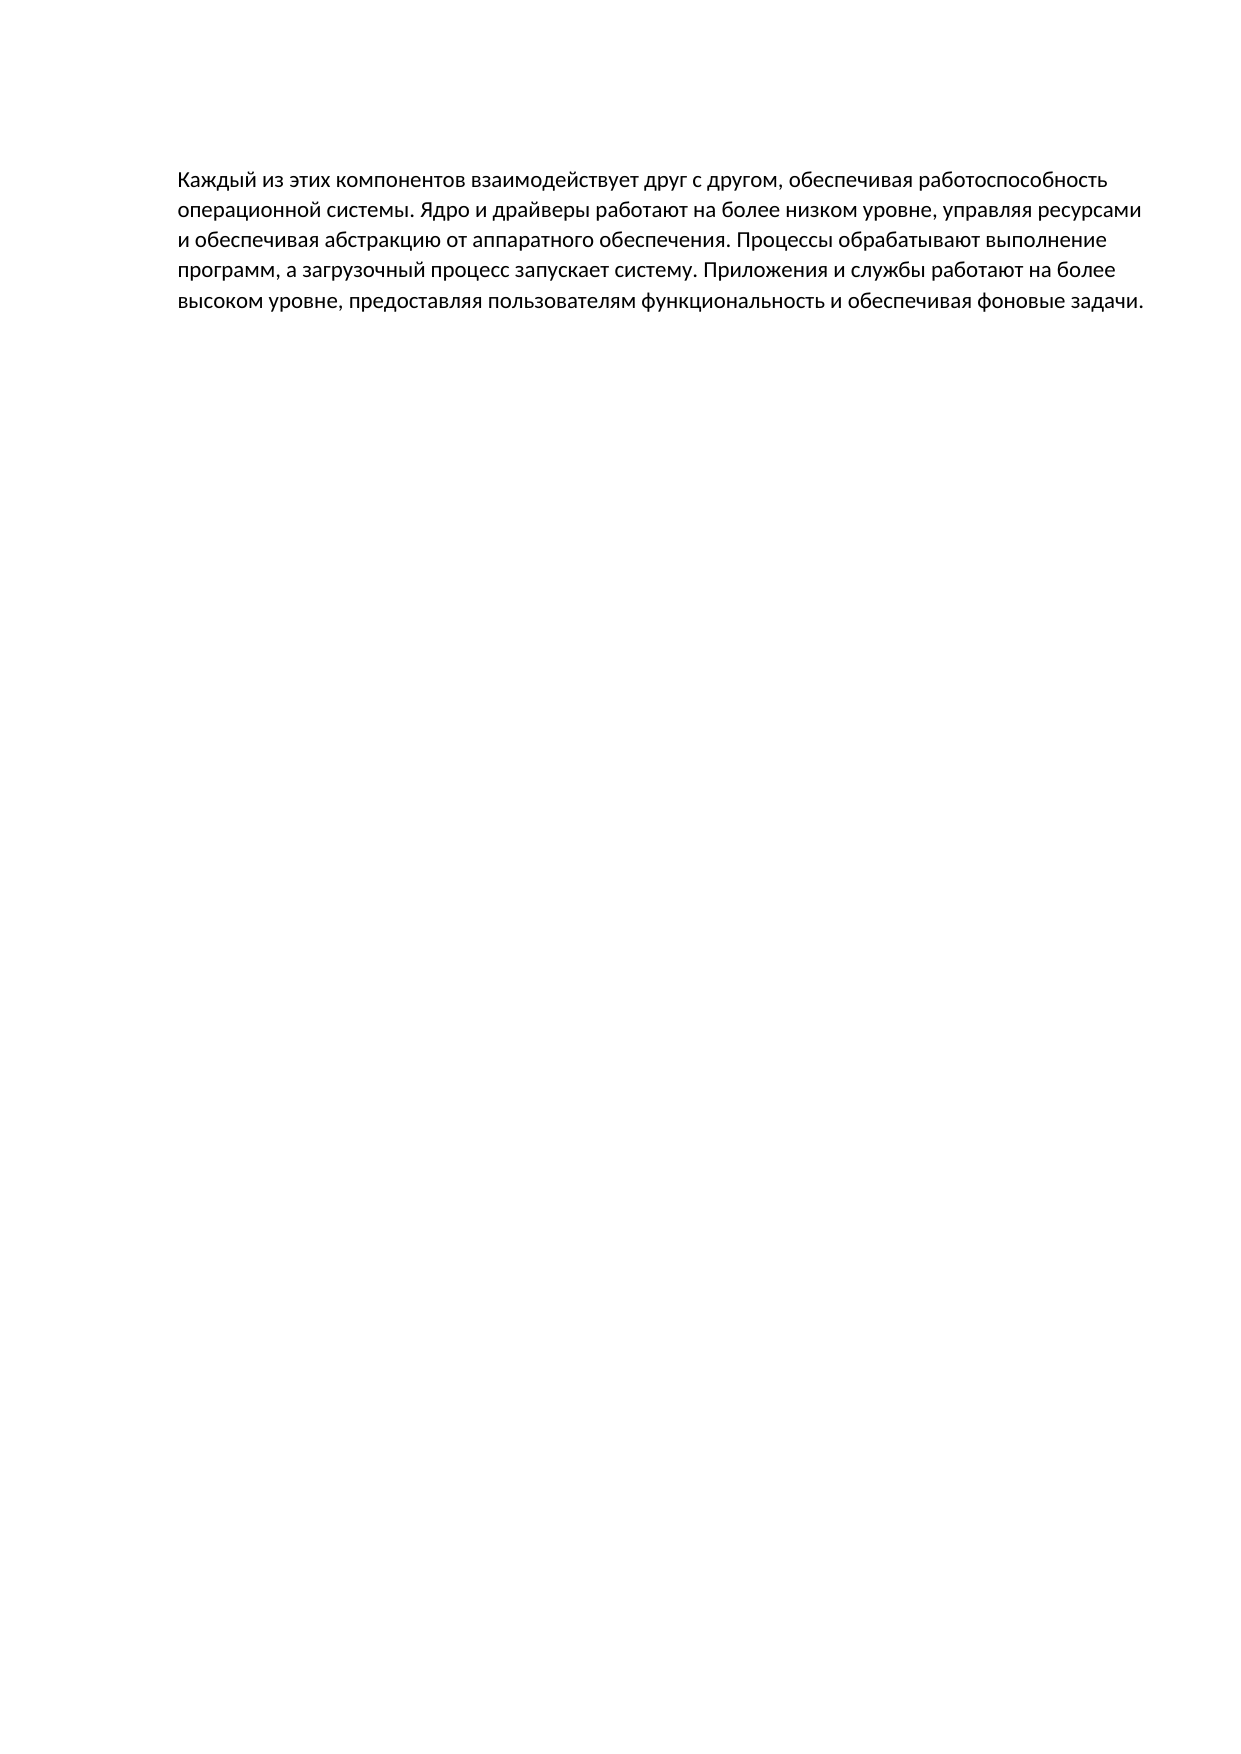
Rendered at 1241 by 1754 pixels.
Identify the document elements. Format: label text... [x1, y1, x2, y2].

text Каждый из этих компонентов взаимодействует друг с другом, обеспечивая работоспособность операционной системы. Ядро и драйверы работают на более низком уровне, управляя ресурсами и обеспечивая абстракцию от аппаратного обеспечения. Процессы обрабатывают выполнение программ, а загрузочный процесс запускает систему. Приложения и службы работают на более высоком уровне, предоставляя пользователям функциональность и обеспечивая фоновые задачи. [177, 165, 1152, 314]
